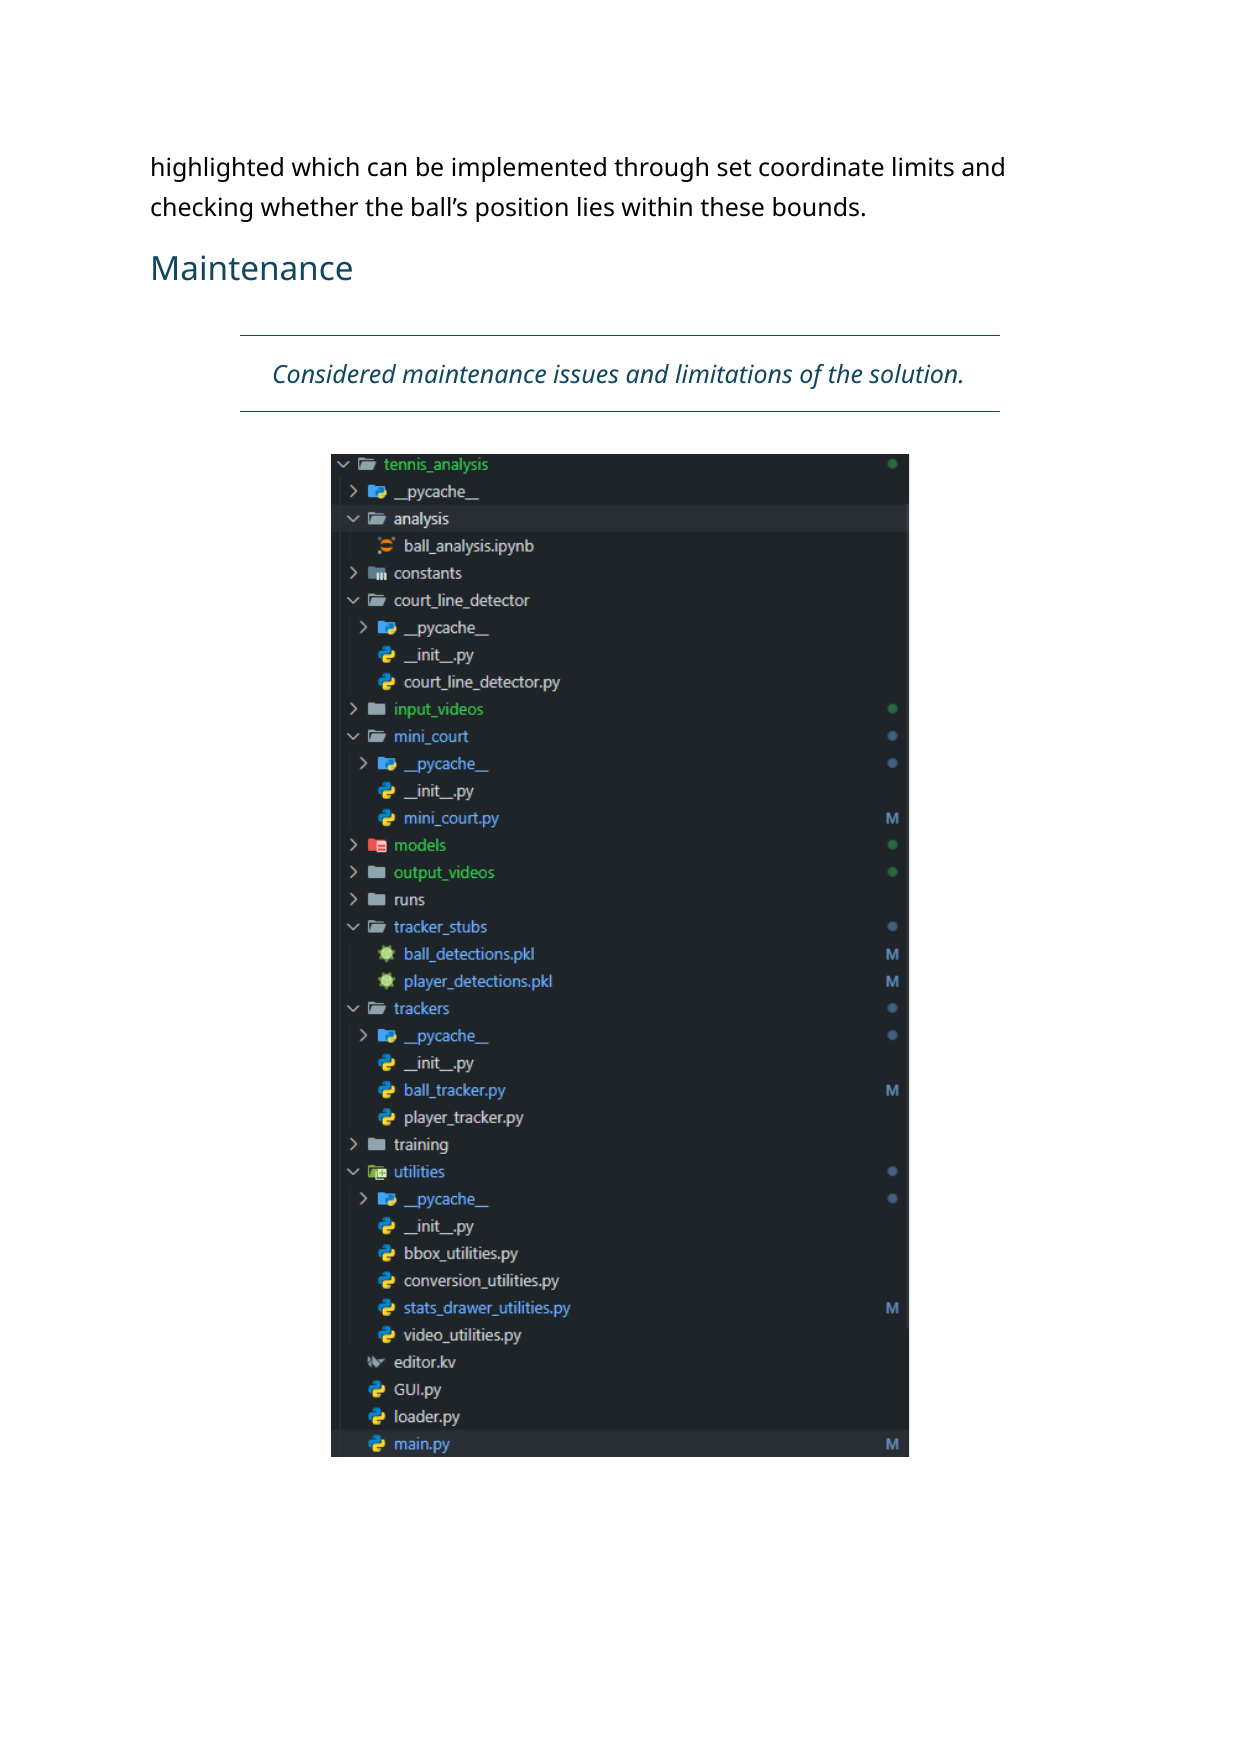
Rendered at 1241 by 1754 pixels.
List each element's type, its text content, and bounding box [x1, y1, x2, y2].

text Considered maintenance issues and limitations of the solution. [240, 336, 1000, 411]
picture [331, 454, 910, 1457]
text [150, 150, 1090, 223]
subtitle Maintenance [150, 245, 1090, 290]
